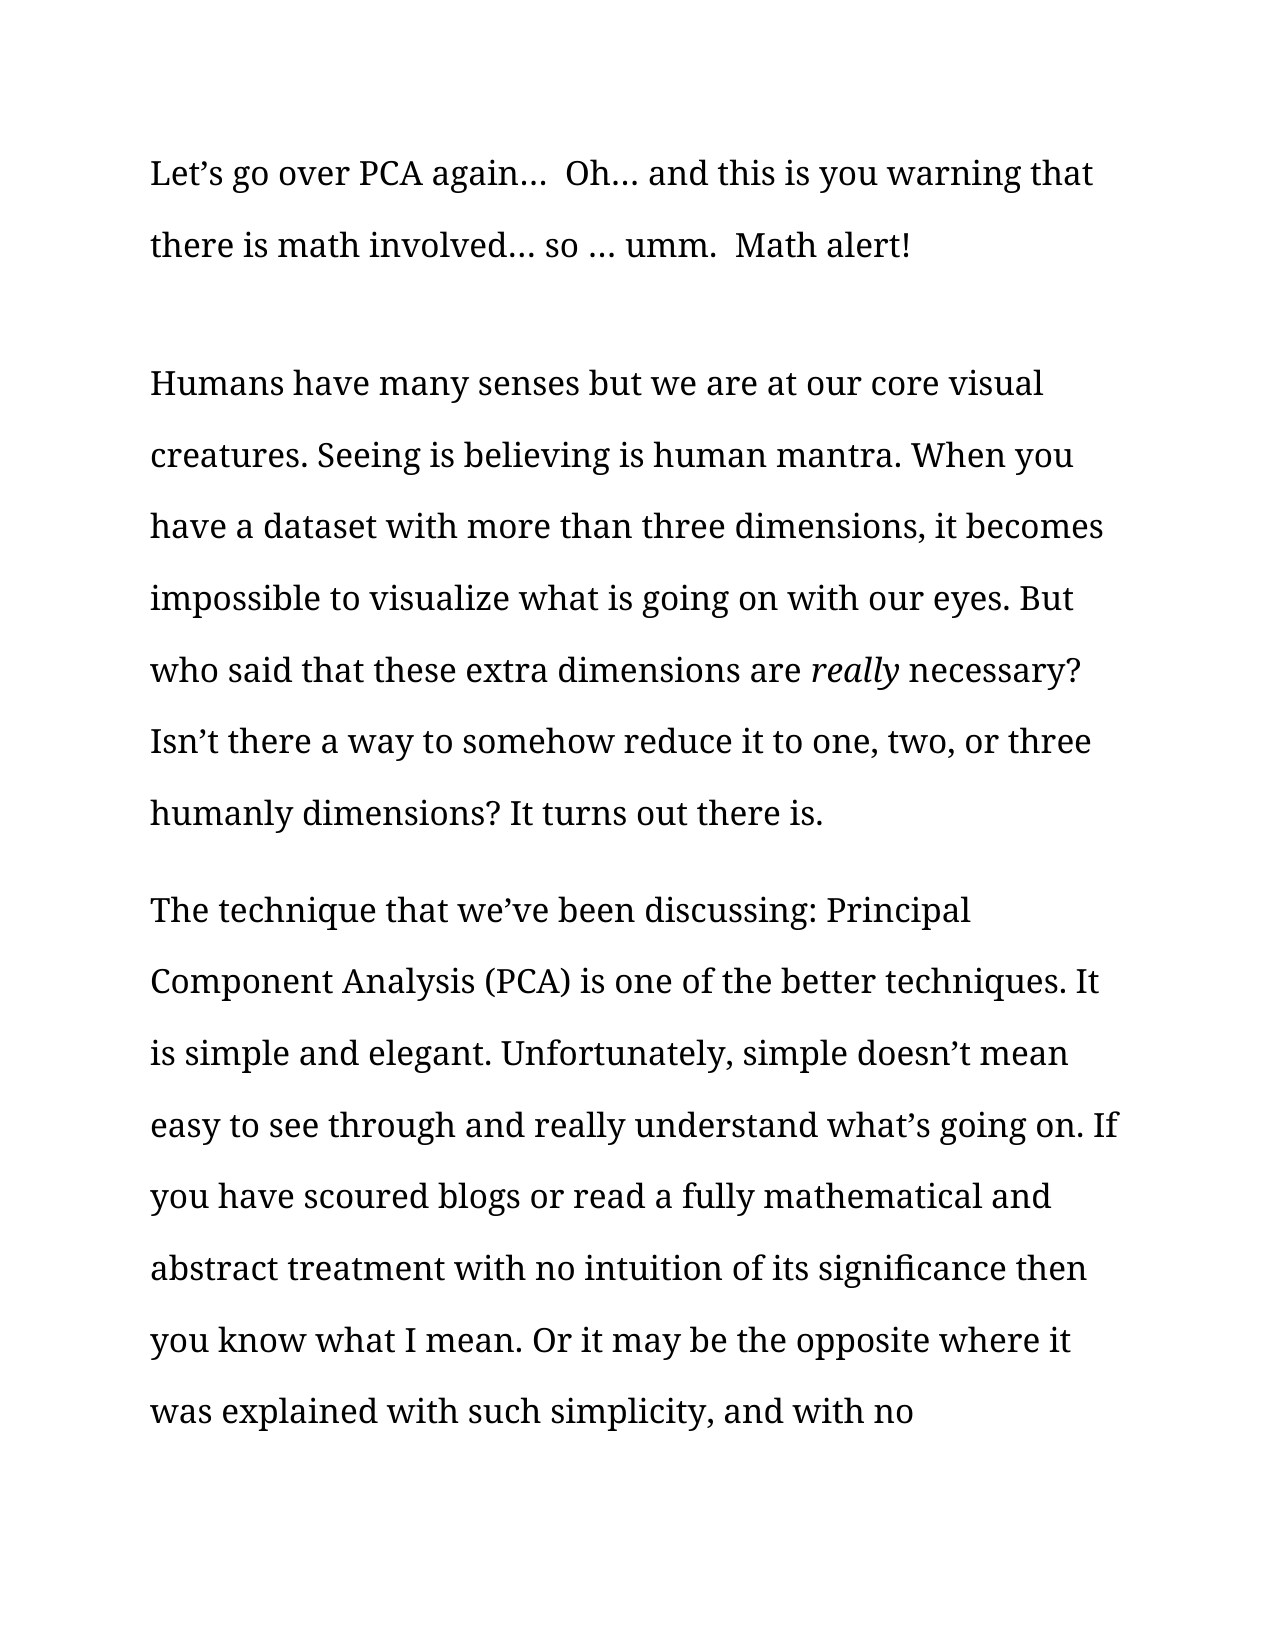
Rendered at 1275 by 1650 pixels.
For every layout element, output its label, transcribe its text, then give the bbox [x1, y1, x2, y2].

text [150, 887, 1125, 1434]
text Let’s go over PCA again… Oh… and this is you warning that there is math involved… so … umm. Math alert! [150, 150, 1125, 267]
text Humans have many senses but we are at our core visual creatures. Seeing is believing is human mantra. When you have a dataset with more than three dimensions, it becomes impossible to visualize what is going on with our eyes. But who said that these extra dimensions are really necessary? Isn’t there a way to somehow reduce it to one, two, or three humanly dimensions? It turns out there is. [150, 360, 1125, 835]
